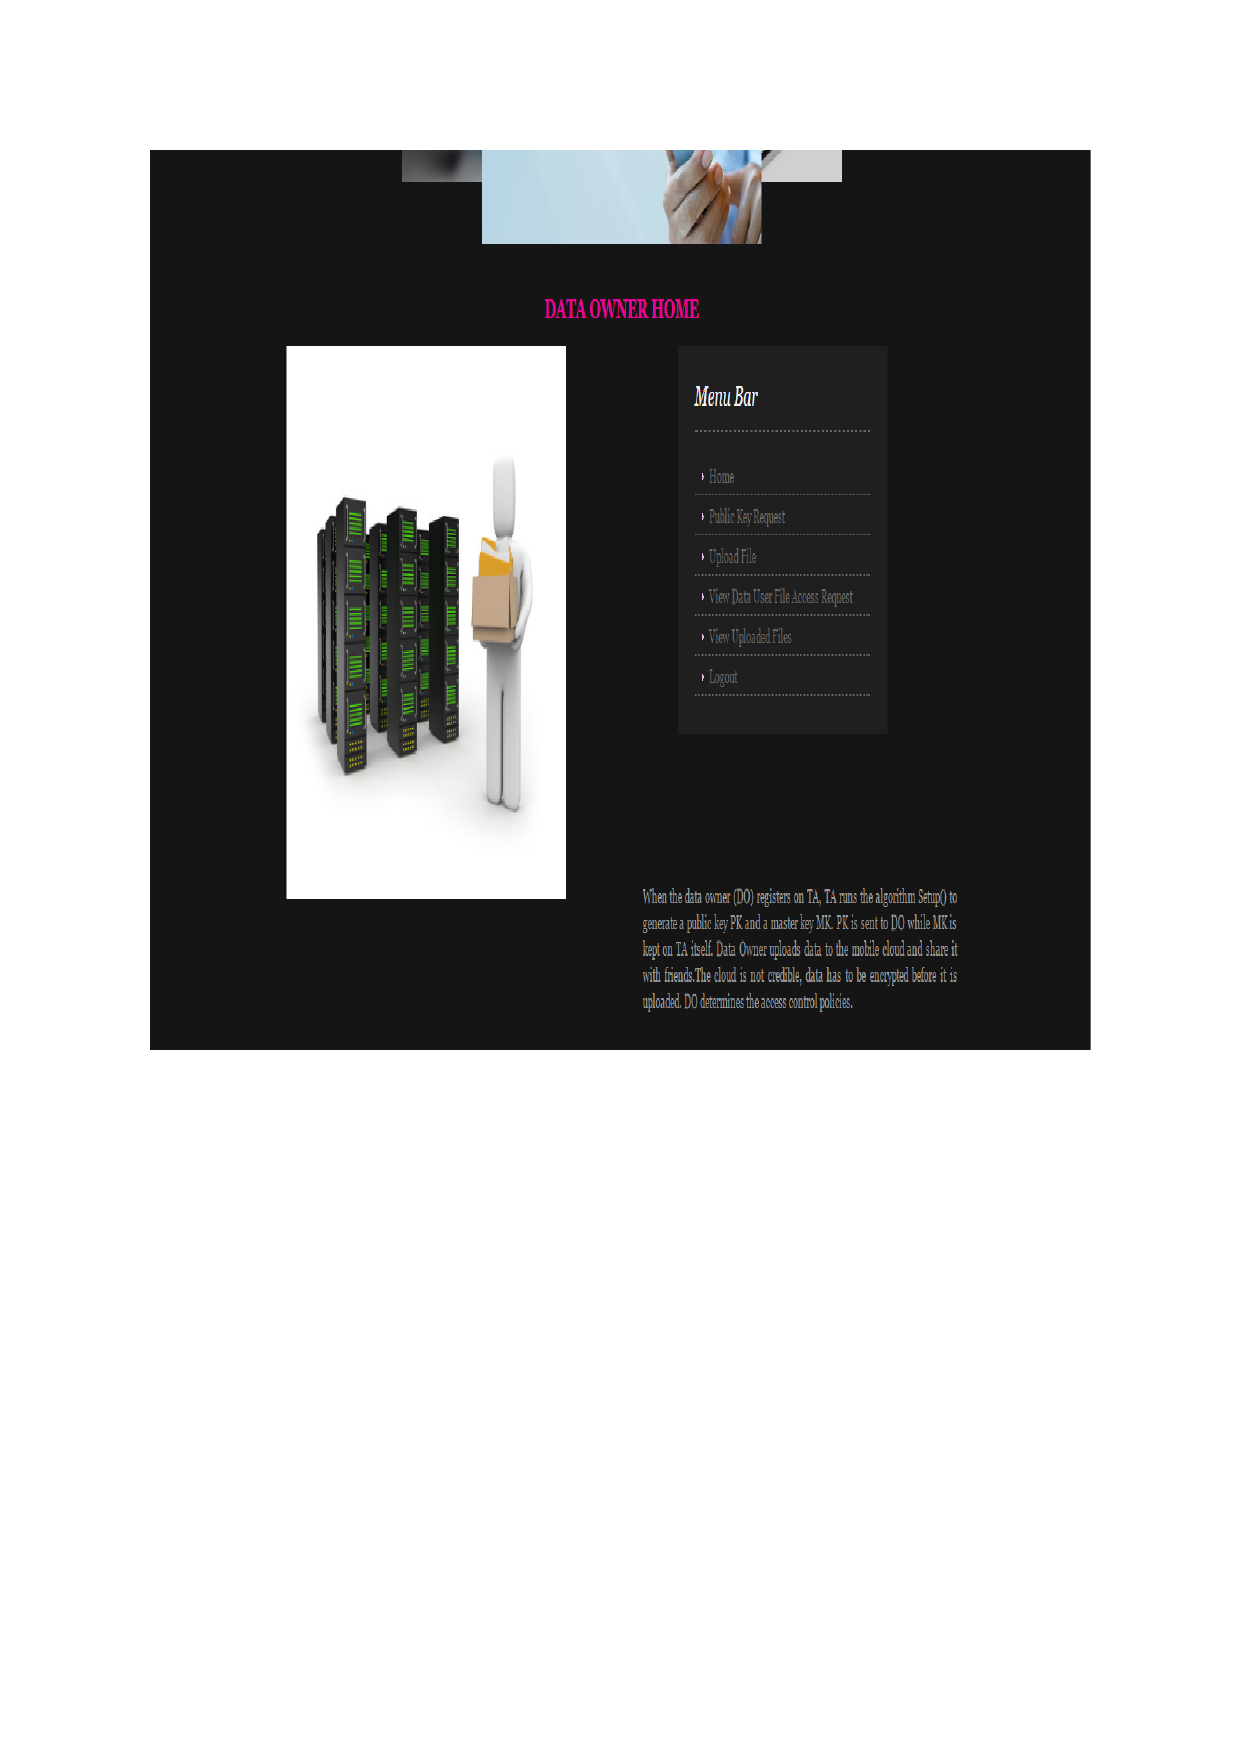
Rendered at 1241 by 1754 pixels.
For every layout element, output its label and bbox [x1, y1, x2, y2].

picture [150, 150, 1091, 1050]
